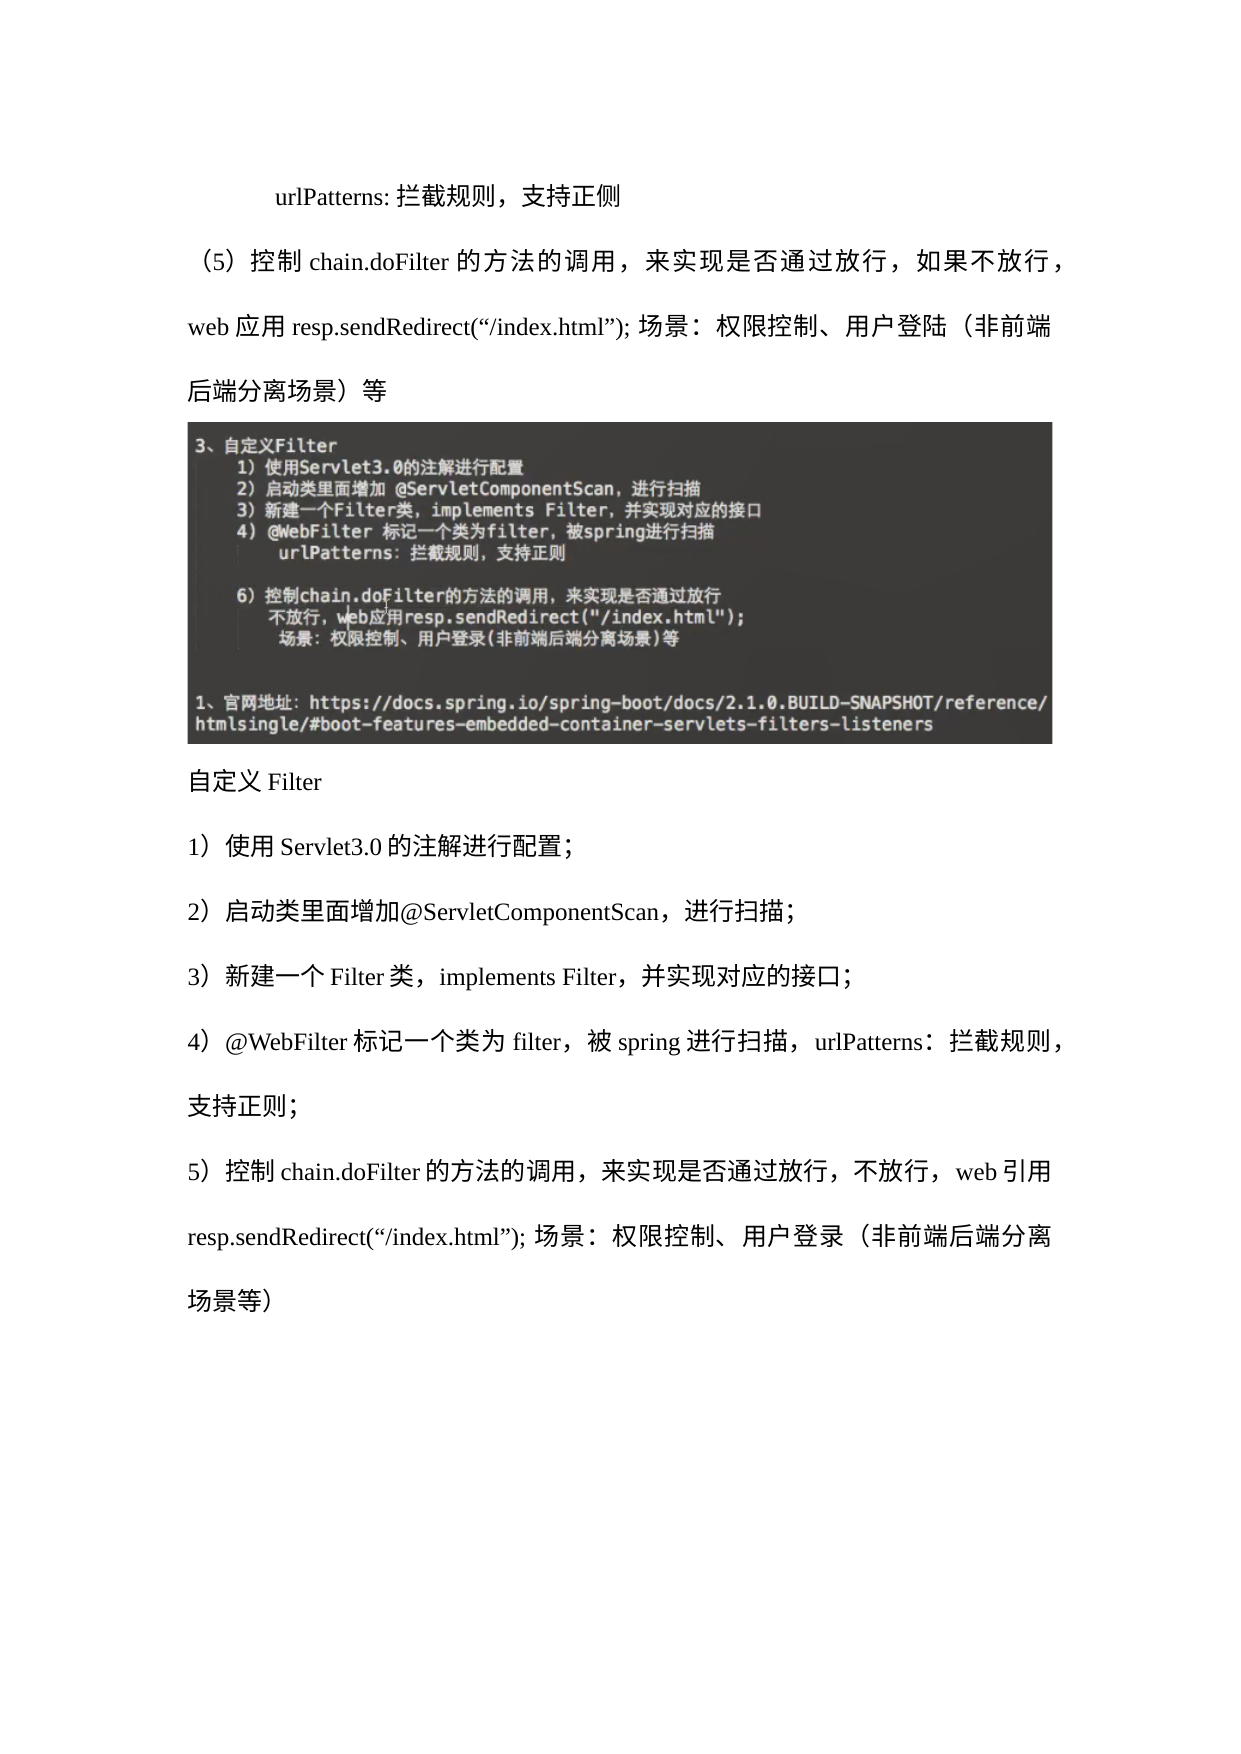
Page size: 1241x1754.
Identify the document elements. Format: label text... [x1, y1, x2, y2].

list 控制chain.doFilter的方法的调用，来实现是否通过放行，如果不放行，web应用resp.sendRedirect(“/index.html”); 场景：权限控制、用户登陆（非前端后端分离场景）等 [187, 227, 1053, 422]
list urlPatterns: 拦截规则，支持正侧 [231, 162, 1053, 227]
text 自定义Filter [187, 747, 1053, 812]
list 控制chain.doFilter的方法的调用，来实现是否通过放行，不放行，web引用resp.sendRedirect(“/index.html”); 场景：权限控制、用户登录（非前端后端分离场景等） [187, 1137, 1053, 1332]
picture [187, 422, 1053, 744]
list 新建一个Filter类，implements Filter，并实现对应的接口； [187, 942, 1053, 1007]
list 启动类里面增加@ServletComponentScan，进行扫描； [187, 877, 1053, 942]
list @WebFilter标记一个类为filter，被spring进行扫描，urlPatterns：拦截规则，支持正则； [187, 1007, 1053, 1137]
list 使用Servlet3.0的注解进行配置； [187, 812, 1053, 877]
